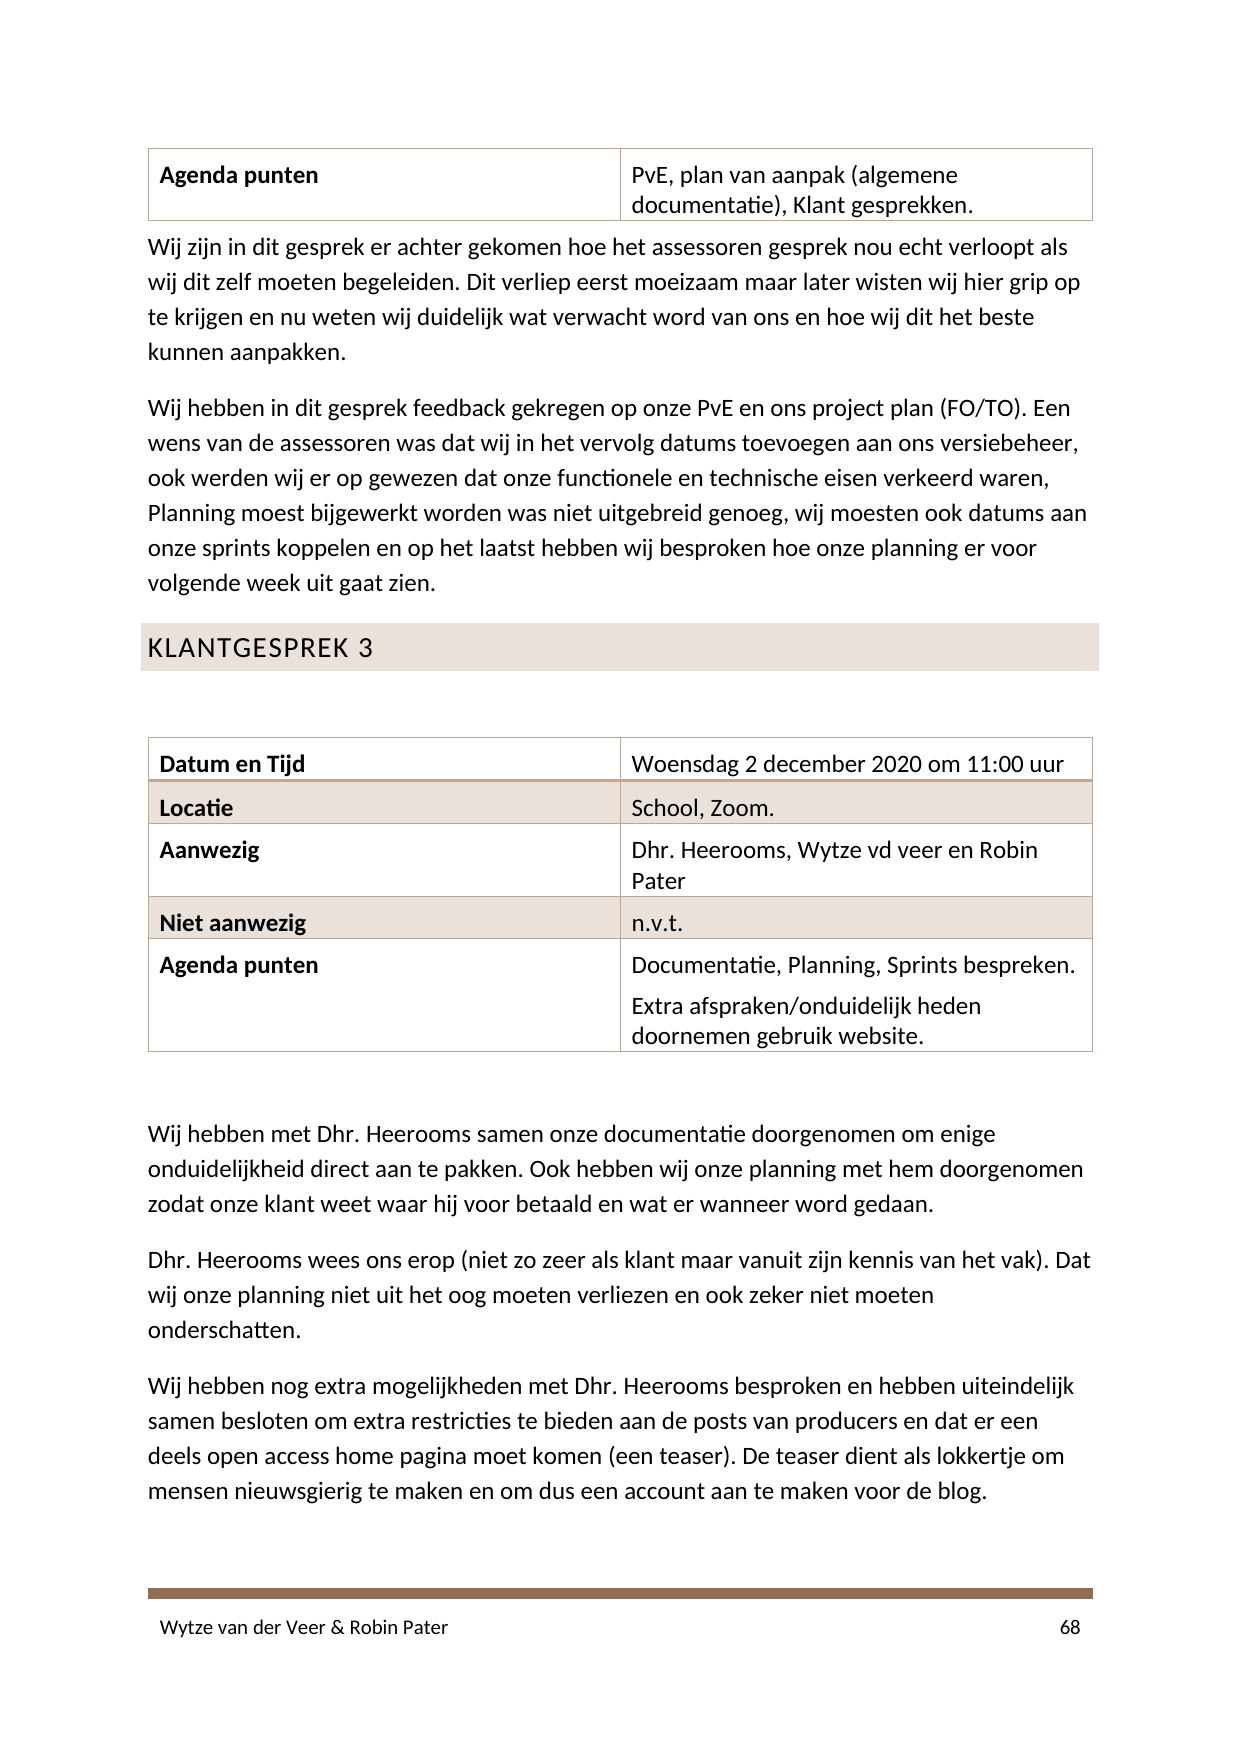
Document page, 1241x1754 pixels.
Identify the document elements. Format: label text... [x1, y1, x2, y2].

table_cell PvE, plan van aanpak (algemene documentatie), Klant gesprekken. [621, 149, 1092, 220]
table_cell School, Zoom. [621, 782, 1092, 823]
table_cell Documentatie, Planning, Sprints bespreken. Extra afspraken/onduidelijk heden doornemen gebruik website. [621, 939, 1092, 1051]
text Wij hebben in dit gesprek feedback gekregen op onze PvE en ons project plan (FO/TO). Een wens van de assessoren was dat wij in het vervolg datums toevoegen aan ons versiebeheer, ook werden wij er op gewezen dat onze functionele en technische eisen verkeerd waren, Planning moest bijgewerkt worden was niet uitgebreid genoeg, wij moesten ook datums aan onze sprints koppelen en op het laatst hebben wij besproken hoe onze planning er voor volgende week uit gaat zien. [148, 392, 1093, 598]
table_header Datum en Tijd [149, 738, 620, 779]
subtitle Klantgesprek 3 [148, 630, 1093, 665]
table_cell n.v.t. [621, 897, 1092, 938]
text Wij hebben met Dhr. Heerooms samen onze documentatie doorgenomen om enige onduidelijkheid direct aan te pakken. Ook hebben wij onze planning met hem doorgenomen zodat onze klant weet waar hij voor betaald en wat er wanneer word gedaan. [148, 1118, 1093, 1219]
table_cell Agenda punten [149, 939, 620, 1051]
text Wij zijn in dit gesprek er achter gekomen hoe het assessoren gesprek nou echt verloopt als wij dit zelf moeten begeleiden. Dit verliep eerst moeizaam maar later wisten wij hier grip op te krijgen en nu weten wij duidelijk wat verwacht word van ons en hoe wij dit het beste kunnen aanpakken. [148, 232, 1093, 367]
text Dhr. Heerooms wees ons erop (niet zo zeer als klant maar vanuit zijn kennis van het vak). Dat wij onze planning niet uit het oog moeten verliezen en ook zeker niet moeten onderschatten. [148, 1244, 1093, 1345]
table_cell Agenda punten [149, 149, 620, 220]
table_cell Locatie [149, 782, 620, 823]
text Wij hebben nog extra mogelijkheden met Dhr. Heerooms besproken en hebben uiteindelijk samen besloten om extra restricties te bieden aan de posts van producers en dat er een deels open access home pagina moet komen (een teaser). De teaser dient als lokkertje om mensen nieuwsgierig te maken en om dus een account aan te maken voor de blog. [148, 1370, 1093, 1506]
table_cell Dhr. Heerooms, Wytze vd veer en Robin Pater [621, 824, 1092, 896]
table_cell Niet aanwezig [149, 897, 620, 938]
table_cell Aanwezig [149, 824, 620, 896]
table_header Woensdag 2 december 2020 om 11:00 uur [621, 738, 1092, 779]
